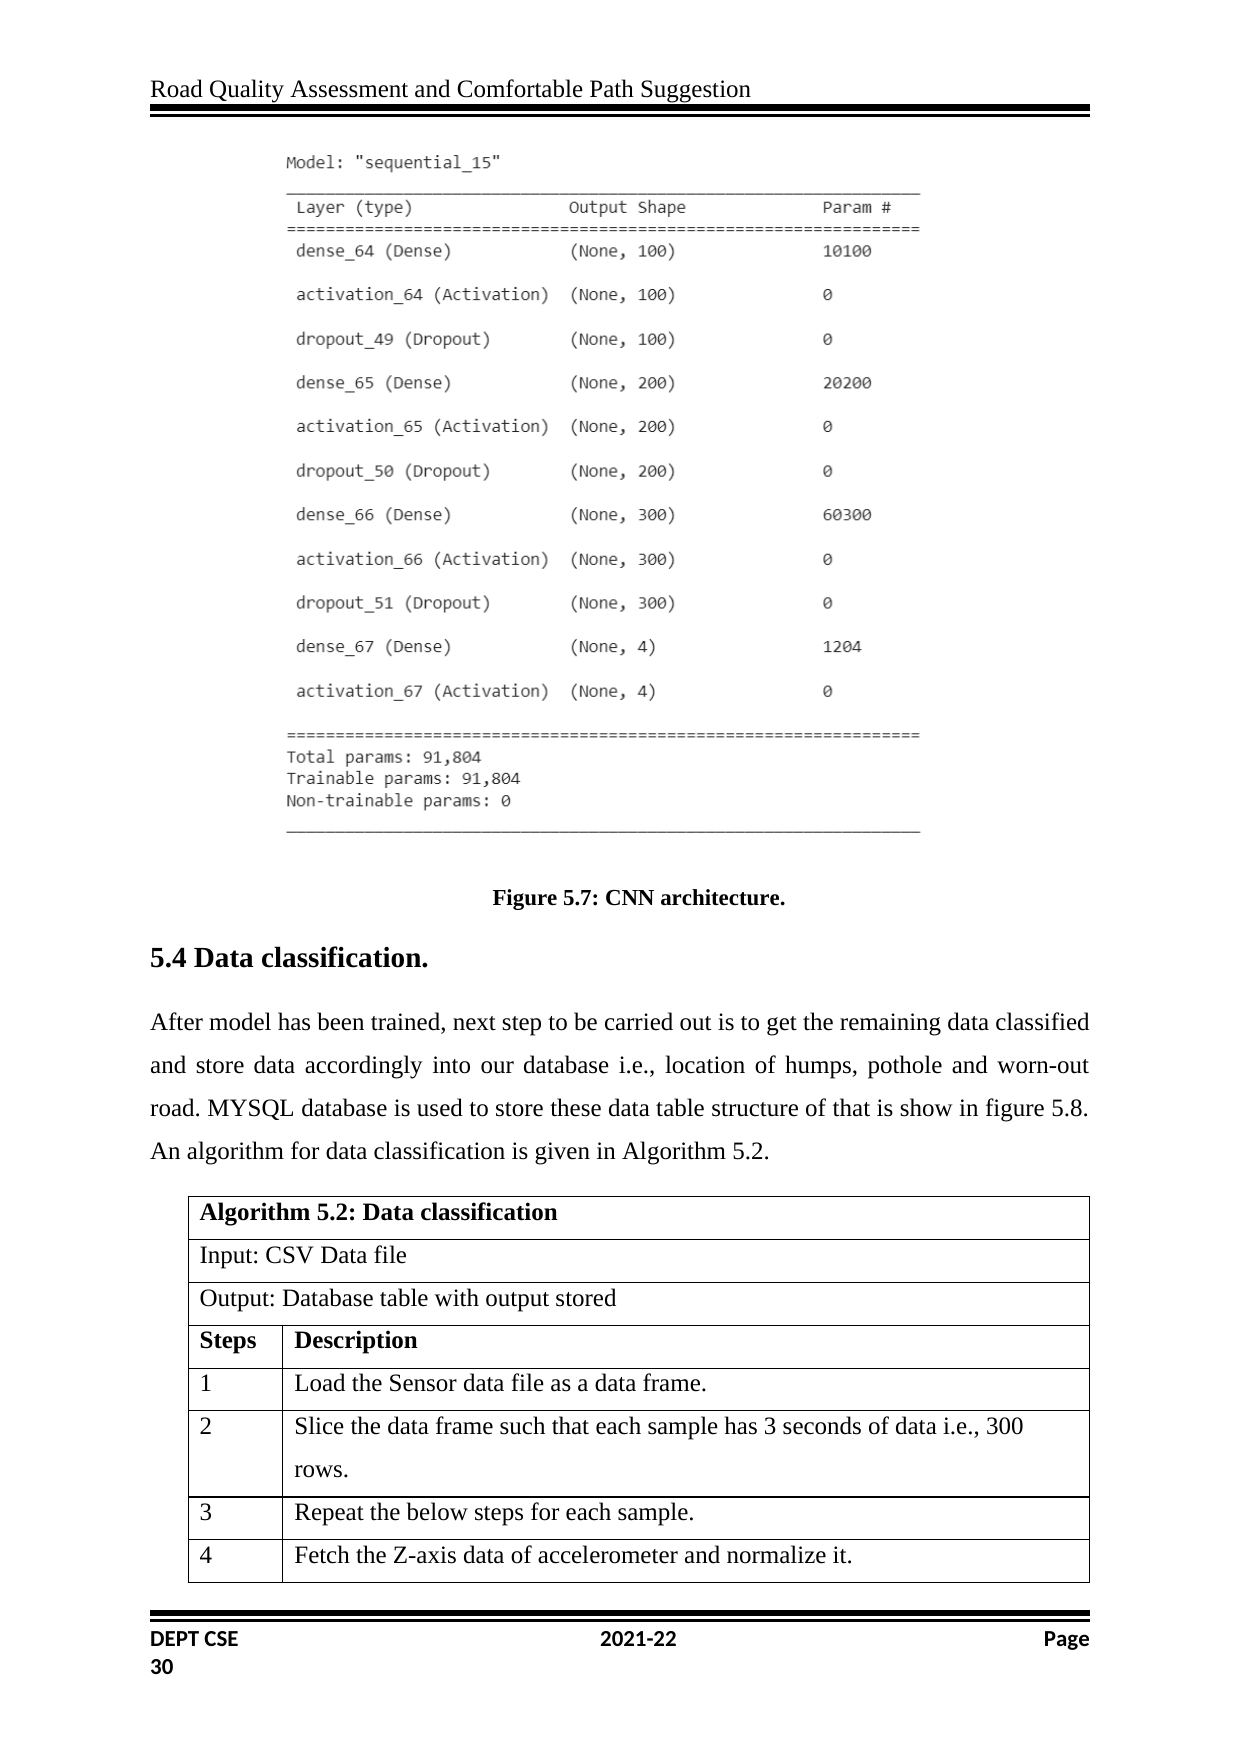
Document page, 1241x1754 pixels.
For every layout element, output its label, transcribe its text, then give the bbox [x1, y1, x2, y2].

text Figure 5.7: CNN architecture. [187, 883, 1090, 910]
table_cell 1 [189, 1369, 282, 1410]
list Data classification. [150, 940, 1090, 973]
table_cell Load the Sensor data file as a data frame. [283, 1369, 1089, 1410]
table_cell 2 [189, 1411, 282, 1496]
table_cell Output: Database table with output stored [189, 1283, 1089, 1324]
text After model has been trained, next step to be carried out is to get the remaining data classified and store data accordingly into our database i.e., location of humps, pothole and worn-out road. MYSQL database is used to store these data table structure of that is show in figure 5.8. An algorithm for data classification is given in Algorithm 5.2. [150, 1007, 1090, 1165]
table_cell Fetch the Z-axis data of accelerometer and normalize it. [283, 1540, 1089, 1582]
picture [281, 150, 959, 853]
table_cell Slice the data frame such that each sample has 3 seconds of data i.e., 300 rows. [283, 1411, 1089, 1496]
table_cell Input: CSV Data file [189, 1240, 1089, 1282]
table_cell Description [283, 1326, 1089, 1367]
table_cell Steps [189, 1326, 282, 1367]
table_cell Repeat the below steps for each sample. [283, 1498, 1089, 1539]
table_header Algorithm 5.2: Data classification [189, 1197, 1089, 1239]
table_cell 4 [189, 1540, 282, 1582]
table_cell 3 [189, 1498, 282, 1539]
